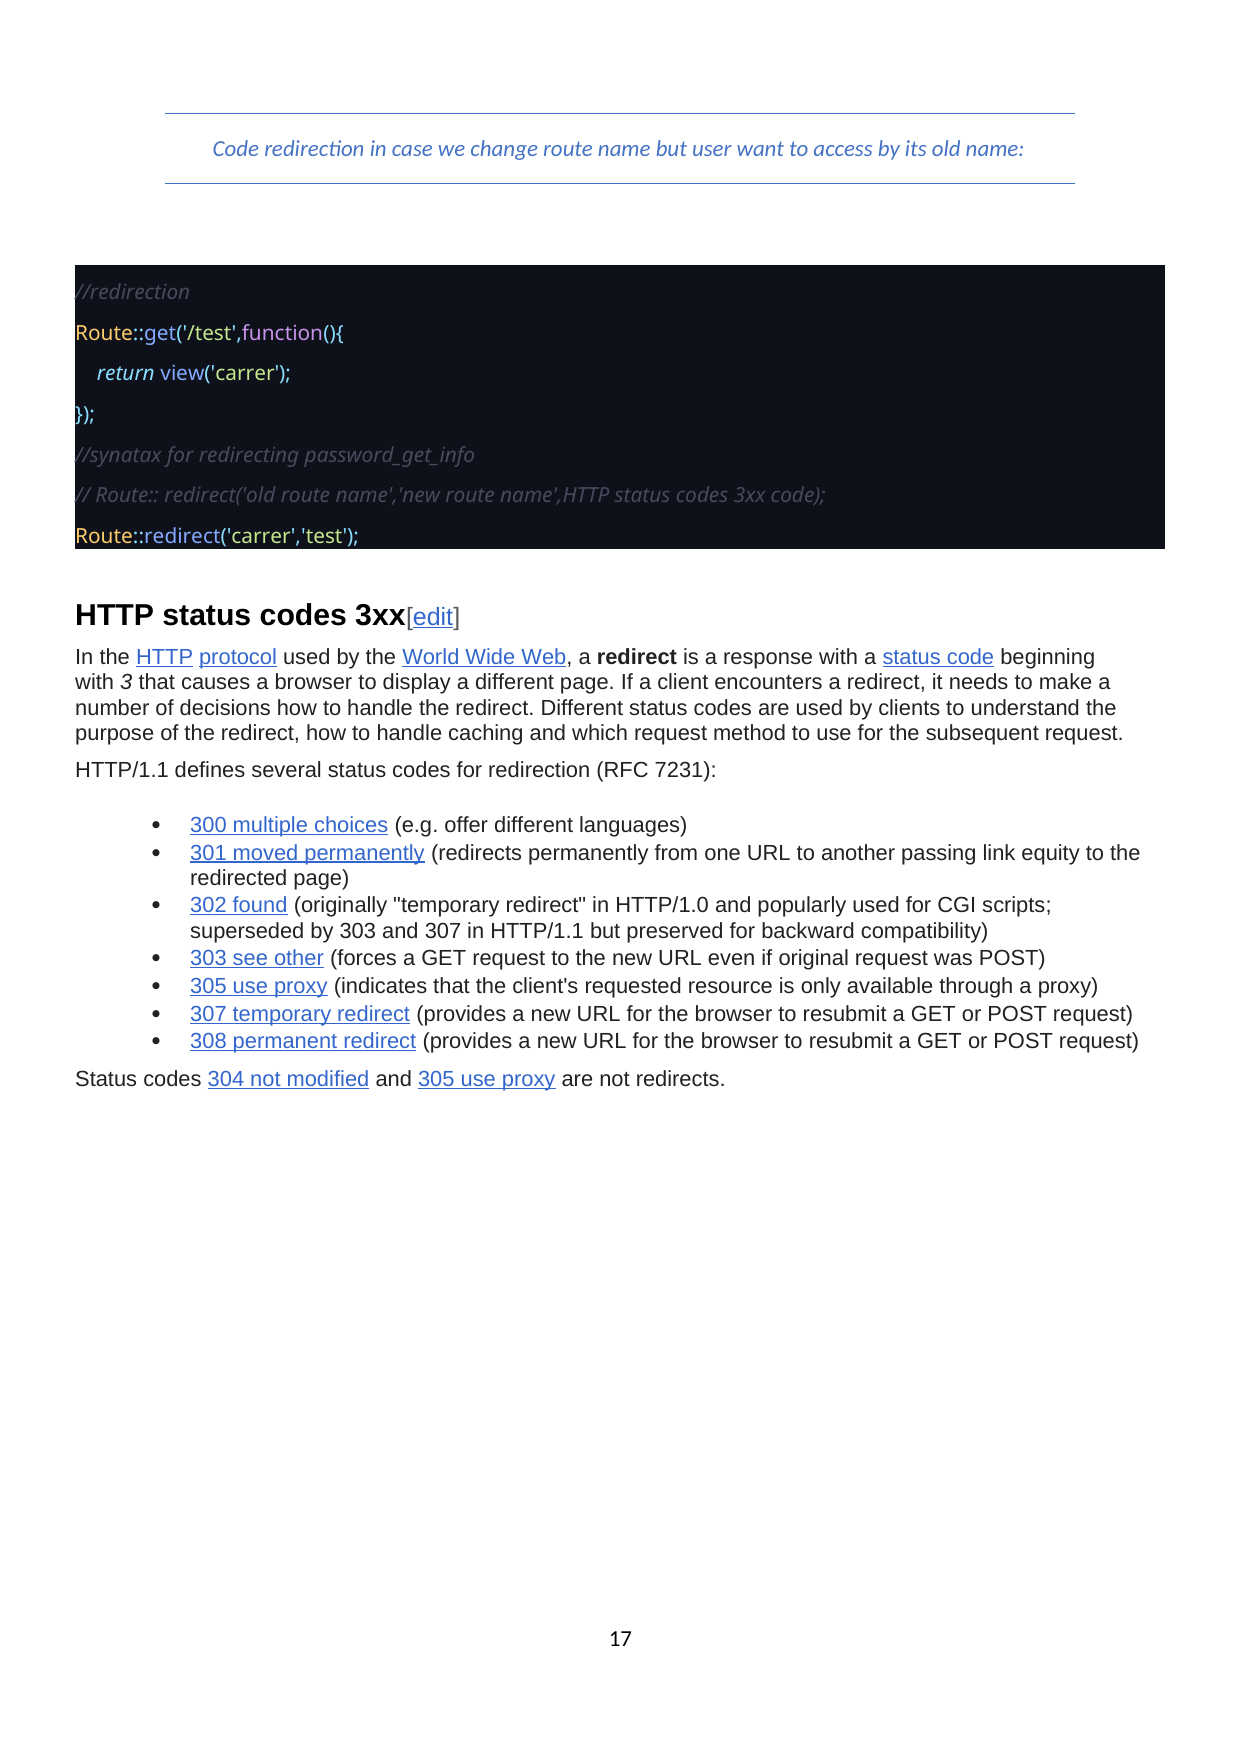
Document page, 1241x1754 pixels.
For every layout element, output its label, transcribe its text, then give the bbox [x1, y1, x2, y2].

text Route::redirect('carrer','test'); [75, 509, 1165, 549]
text //synatax for redirecting password_get_info [75, 427, 1165, 468]
text //redirection [75, 265, 1165, 306]
list 305 use proxy (indicates that the client's requested resource is only available through a proxy) [152, 973, 1165, 998]
list 303 see other (forces a GET request to the new URL even if original request was POST) [152, 945, 1165, 970]
text Route::get('/test',function(){ [75, 306, 1165, 346]
text HTTP status codes 3xx[edit] [75, 597, 1165, 631]
text Code redirection in case we change route name but user want to access by its old name: [165, 114, 1075, 183]
text return view('carrer'); [75, 346, 1165, 387]
list 308 permanent redirect (provides a new URL for the browser to resubmit a GET or POST request) [152, 1028, 1165, 1053]
text // Route:: redirect('old route name','new route name',HTTP status codes 3xx code); [75, 468, 1165, 509]
text In the HTTP protocol used by the World Wide Web, a redirect is a response with a status code beginning with 3 that causes a browser to display a different page. If a client encounters a redirect, it needs to make a number of decisions how to handle the redirect. Different status codes are used by clients to understand the purpose of the redirect, how to handle caching and which request method to use for the subsequent request. [75, 644, 1165, 745]
text }); [75, 387, 1165, 427]
list 307 temporary redirect (provides a new URL for the browser to resubmit a GET or POST request) [152, 1001, 1165, 1026]
list 300 multiple choices (e.g. offer different languages) [152, 812, 1165, 837]
list 301 moved permanently (redirects permanently from one URL to another passing link equity to the redirected page) [152, 839, 1165, 890]
text HTTP/1.1 defines several status codes for redirection (RFC 7231): [75, 757, 1165, 782]
text Status codes 304 not modified and 305 use proxy are not redirects. [75, 1066, 1165, 1091]
list 302 found (originally "temporary redirect" in HTTP/1.0 and popularly used for CGI scripts; superseded by 303 and 307 in HTTP/1.1 but preserved for backward compatibility) [152, 892, 1165, 943]
